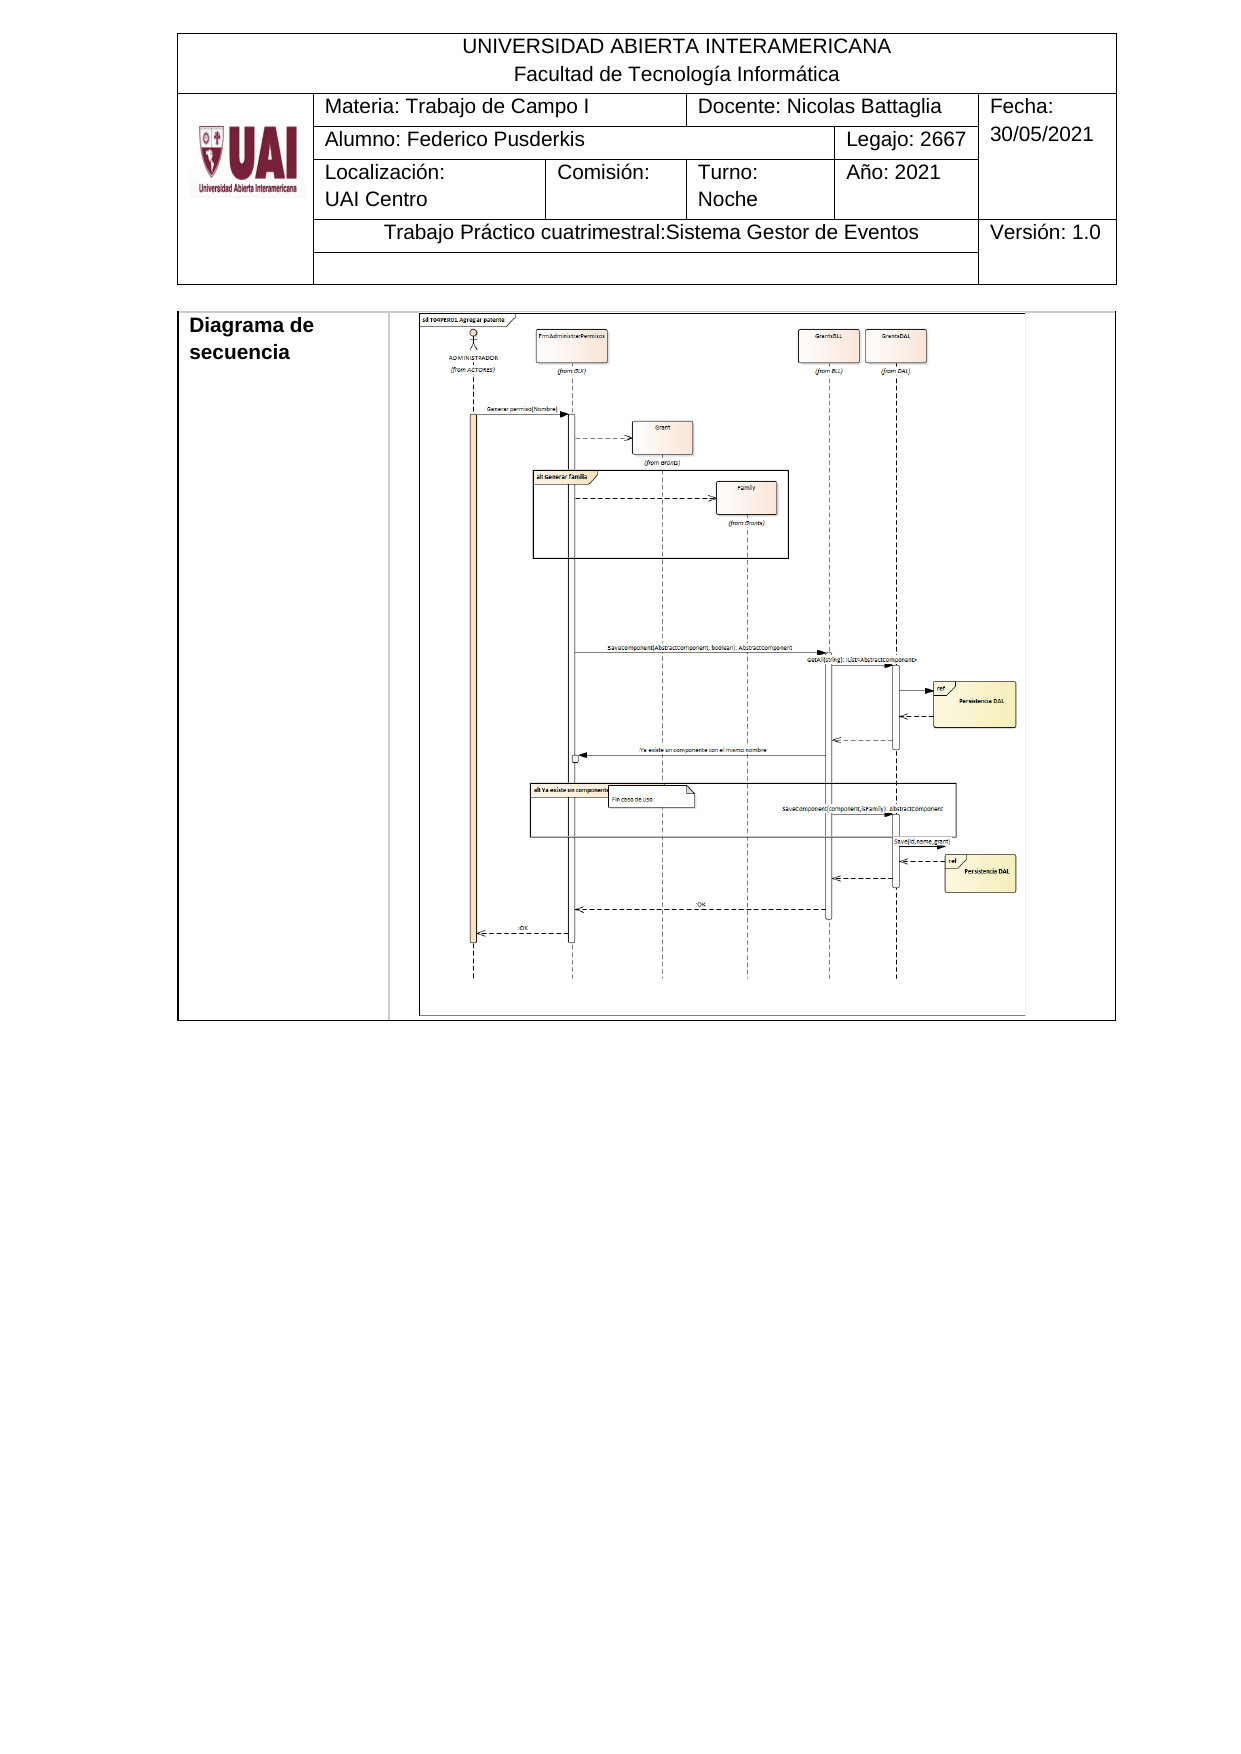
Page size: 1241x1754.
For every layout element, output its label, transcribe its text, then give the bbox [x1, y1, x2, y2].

picture [188, 117, 306, 198]
table_cell [390, 313, 1115, 1019]
table_cell Diagrama de secuencia [179, 313, 388, 1019]
